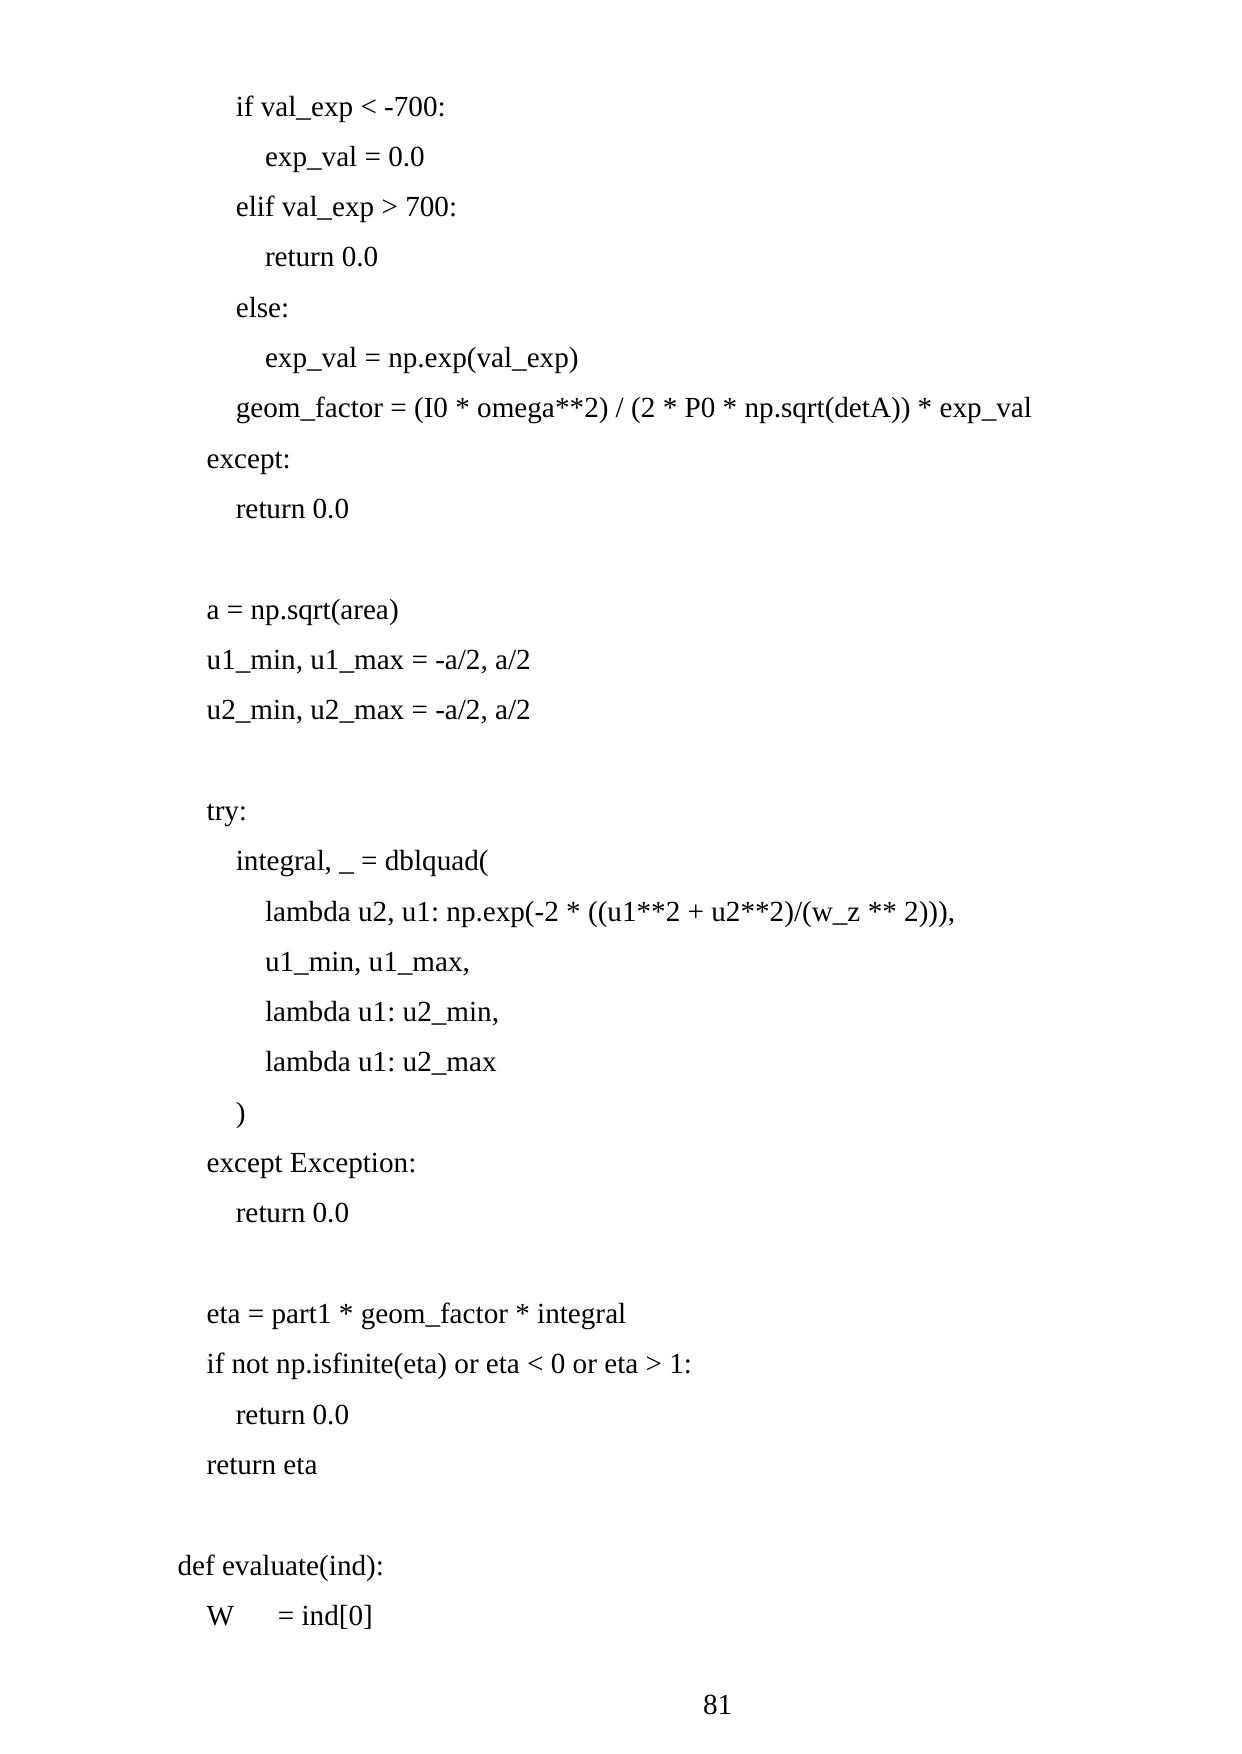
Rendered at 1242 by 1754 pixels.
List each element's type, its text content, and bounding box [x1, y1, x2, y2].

text if val_exp < -700: [177, 89, 1183, 122]
text W = ind[0] [177, 1598, 1183, 1632]
text return 0.0 [177, 1196, 1183, 1229]
text ) [177, 1095, 1183, 1128]
text u1_min, u1_max = -a/2, a/2 [177, 642, 1183, 676]
text elif val_exp > 700: [177, 189, 1183, 223]
text eta = part1 * geom_factor * integral [177, 1296, 1183, 1330]
text lambda u2, u1: np.exp(-2 * ((u1**2 + u2**2)/(w_z ** 2))), [177, 894, 1183, 927]
text u1_min, u1_max, [177, 944, 1183, 977]
text except: [177, 441, 1183, 474]
text integral, _ = dblquad( [177, 843, 1183, 877]
text lambda u1: u2_min, [177, 994, 1183, 1028]
text exp_val = 0.0 [177, 139, 1183, 172]
text geom_factor = (I0 * omega**2) / (2 * P0 * np.sqrt(detA)) * exp_val [177, 391, 1183, 424]
text return eta [177, 1447, 1183, 1481]
text exp_val = np.exp(val_exp) [177, 340, 1183, 374]
text else: [177, 290, 1183, 323]
text except Exception: [177, 1145, 1183, 1179]
text return 0.0 [177, 239, 1183, 273]
text def evaluate(ind): [177, 1548, 1183, 1581]
text u2_min, u2_max = -a/2, a/2 [177, 692, 1183, 726]
text return 0.0 [177, 1397, 1183, 1430]
text return 0.0 [177, 491, 1183, 525]
text try: [177, 793, 1183, 827]
text a = np.sqrt(area) [177, 592, 1183, 625]
text if not np.isfinite(eta) or eta < 0 or eta > 1: [177, 1346, 1183, 1380]
text lambda u1: u2_max [177, 1044, 1183, 1078]
